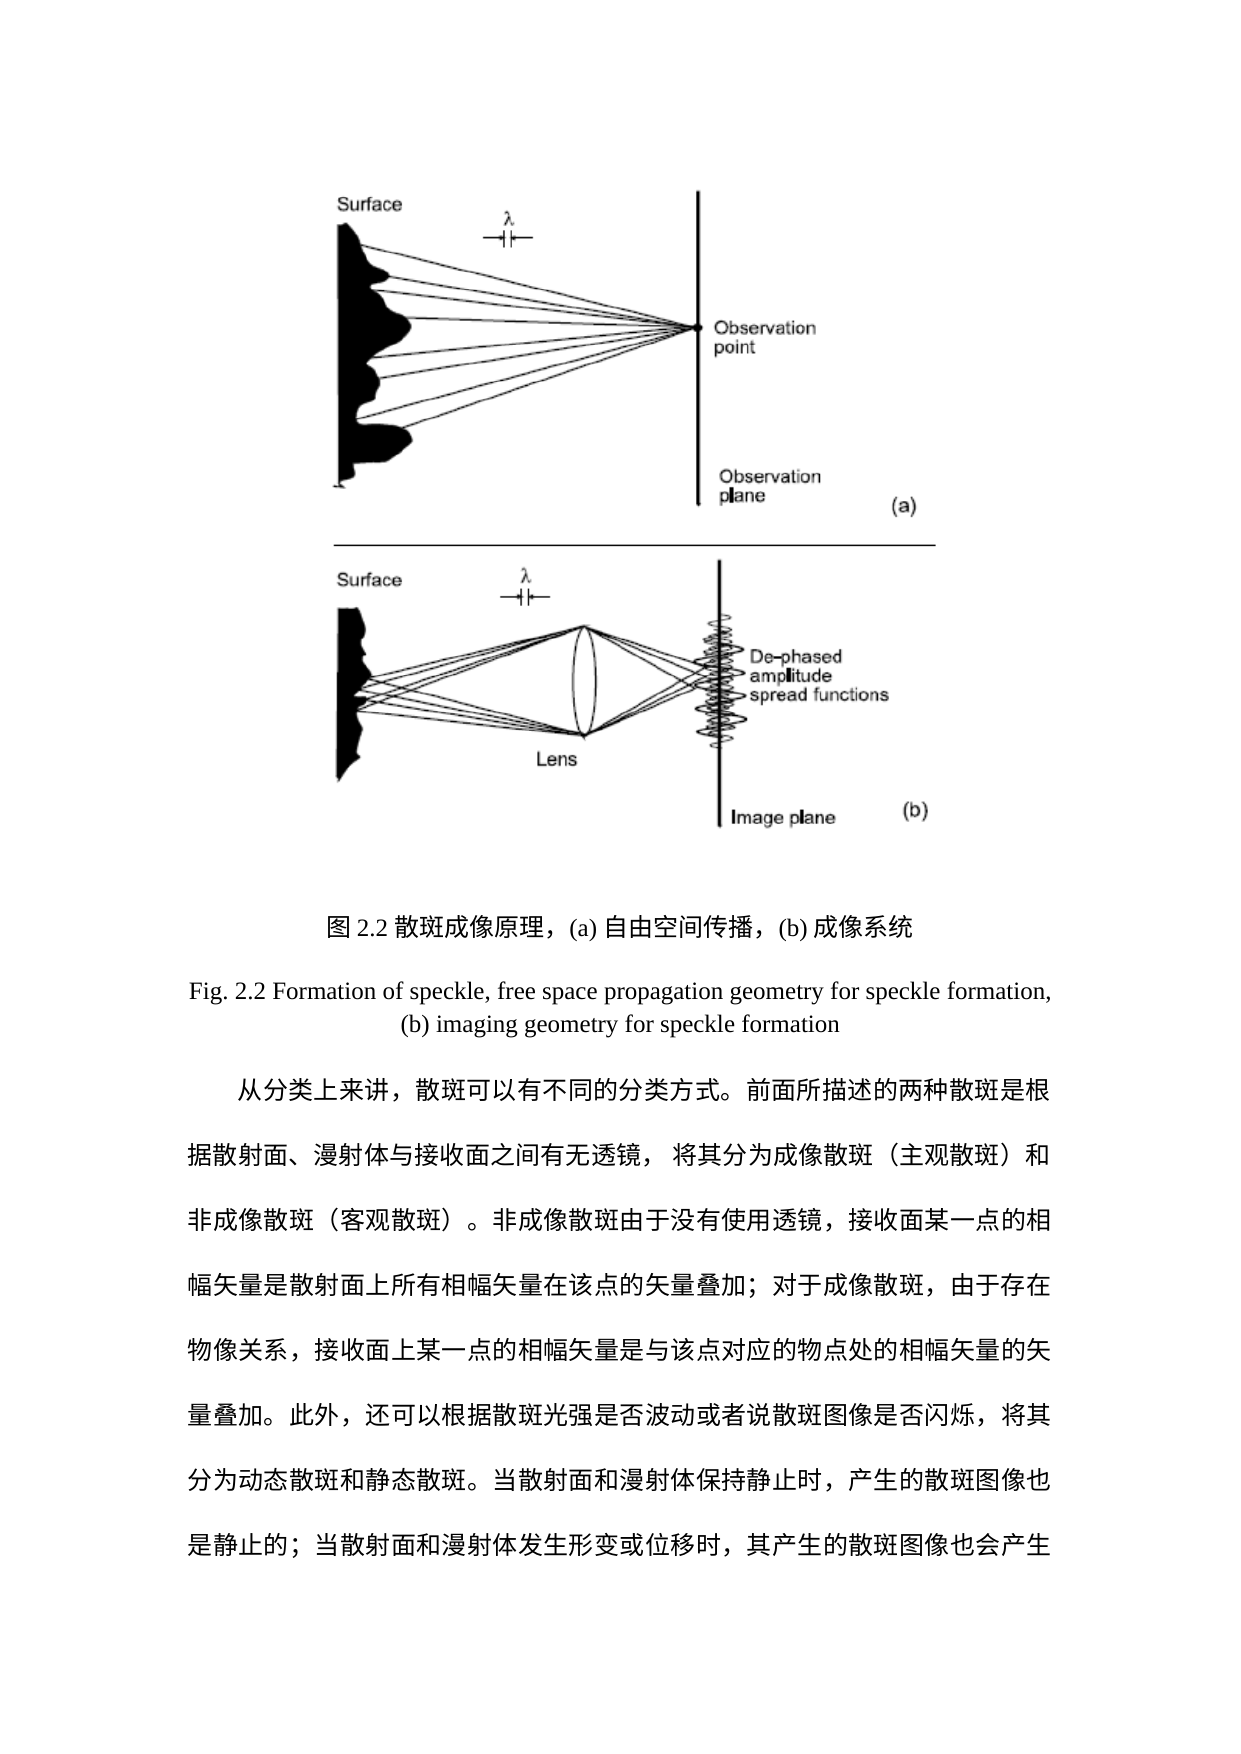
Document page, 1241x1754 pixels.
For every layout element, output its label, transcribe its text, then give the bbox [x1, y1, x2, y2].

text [187, 1056, 1053, 1576]
text Fig. 2.2 Formation of speckle, free space propagation geometry for speckle formation, (b) imaging geometry for speckle formation [187, 974, 1053, 1039]
picture [294, 162, 947, 859]
text 图2.2 散斑成像原理，(a) 自由空间传播，(b) 成像系统 [187, 893, 1053, 958]
